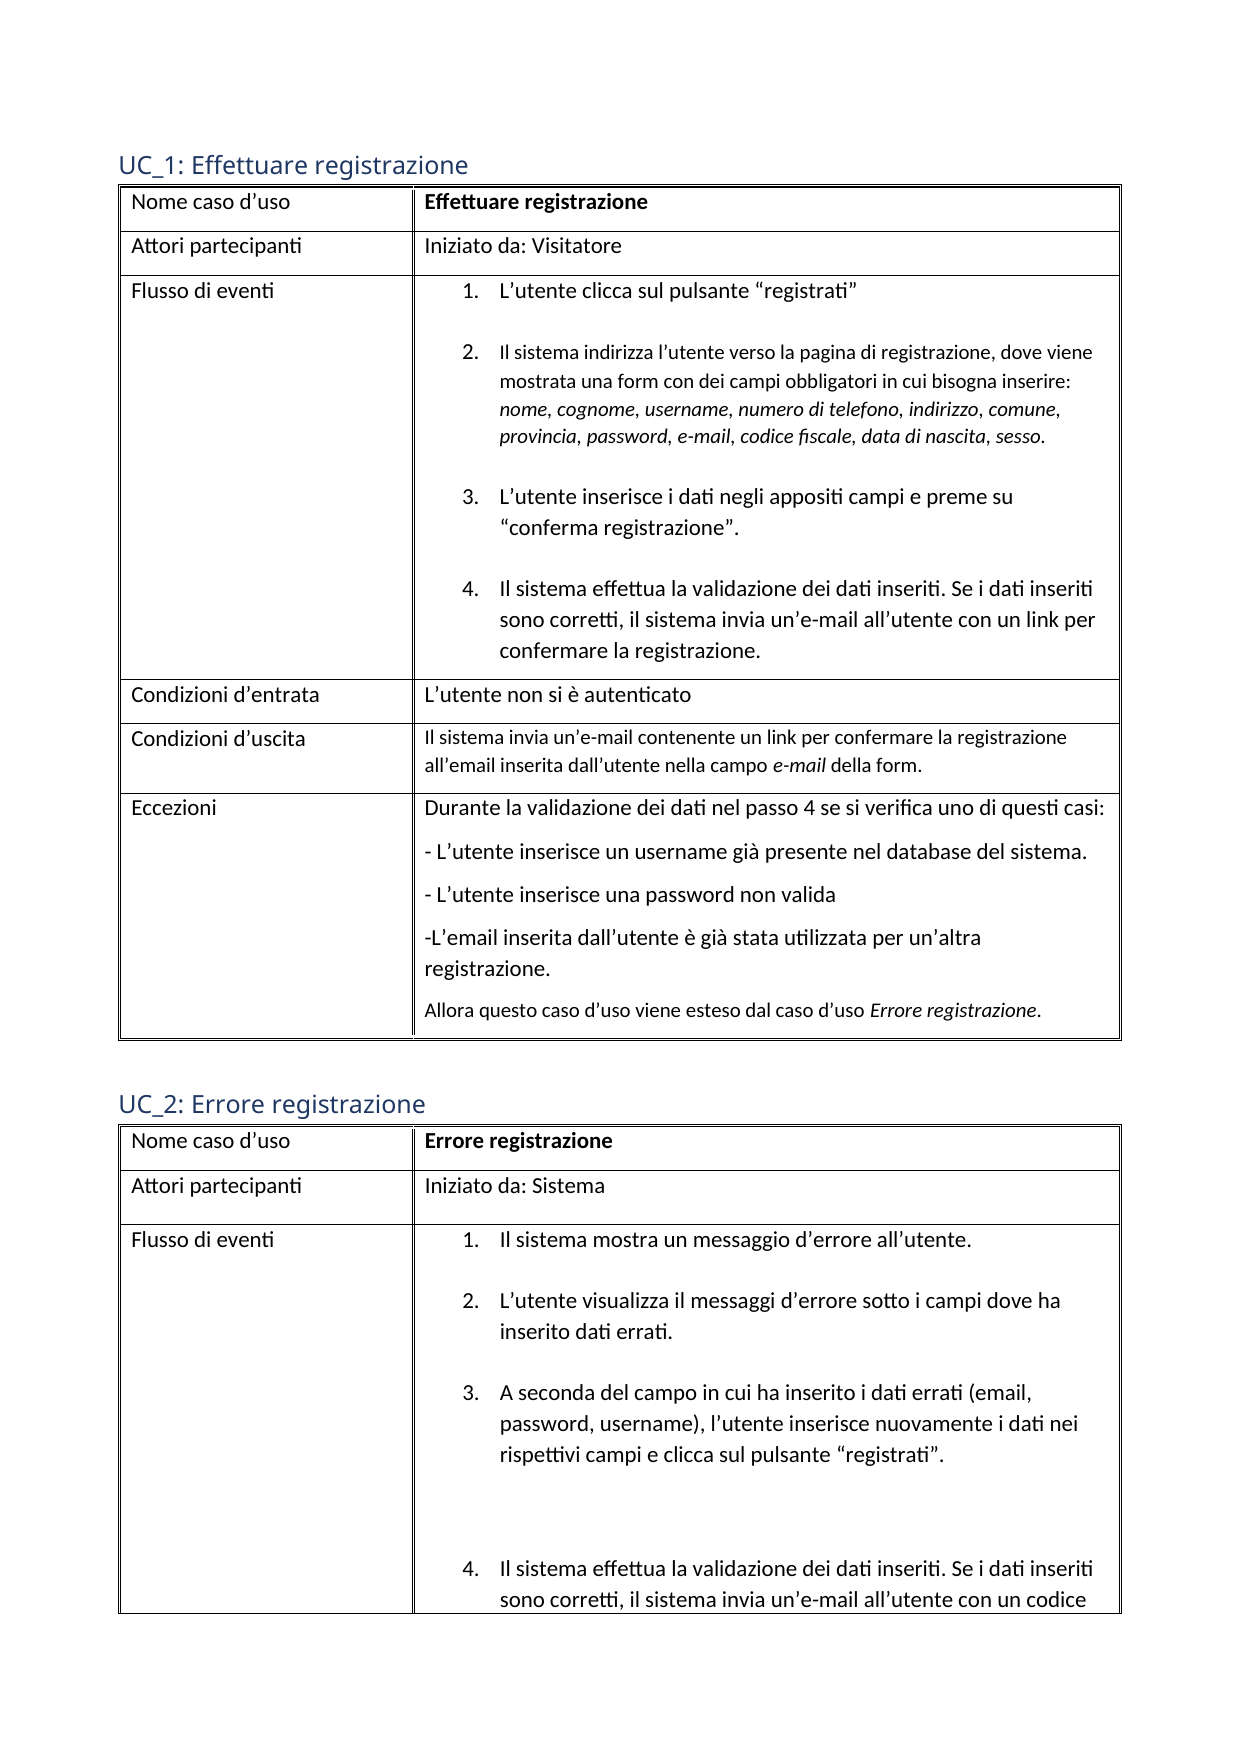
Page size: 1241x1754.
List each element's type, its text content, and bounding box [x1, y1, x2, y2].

table_cell Il sistema invia un’e-mail contenente un link per confermare la registrazione all’email inserita dall’utente nella campo e-mail della form. [415, 724, 1119, 792]
table_header Nome caso d’uso [121, 188, 413, 231]
table_cell Attori partecipanti [121, 232, 412, 275]
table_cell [415, 1225, 1119, 1613]
subtitle UC_2: Errore registrazione [118, 1087, 1122, 1121]
table_cell Durante la validazione dei dati nel passo 4 se si verifica uno di questi casi: - L’utente inserisce un username già presente nel database del sistema. - L’utente inserisce una password non valida -L’email inserita dall’utente è già stata utilizzata per un’altra registrazione. Allora questo caso d’uso viene esteso dal caso d’uso Errore registrazione. [413, 794, 1119, 1037]
table_header Errore registrazione [413, 1127, 1119, 1170]
table_cell L’utente clicca sul pulsante “registrati” Il sistema indirizza l’utente verso la pagina di registrazione, dove viene mostrata una form con dei campi obbligatori in cui bisogna inserire: nome, cognome, username, numero di telefono, indirizzo, comune, provincia, password, e-mail, codice fiscale, data di nascita, sesso. L’utente inserisce i dati negli appositi campi e preme su “conferma registrazione”. Il sistema effettua la validazione dei dati inseriti. Se i dati inseriti sono corretti, il sistema invia un’e-mail all’utente con un link per confermare la registrazione. [415, 276, 1119, 679]
table_cell Iniziato da: Sistema [415, 1171, 1119, 1224]
table_cell Condizioni d’entrata [121, 680, 412, 723]
table_cell L’utente non si è autenticato [415, 680, 1119, 723]
table_cell Condizioni d’uscita [121, 724, 412, 792]
table_header Effettuare registrazione [413, 187, 1119, 231]
subtitle UC_1: Effettuare registrazione [118, 148, 1122, 182]
table_cell Flusso di eventi [121, 1225, 412, 1613]
table_cell Flusso di eventi [121, 276, 412, 679]
table_cell Eccezioni [121, 794, 413, 1037]
table_cell Iniziato da: Visitatore [415, 232, 1119, 275]
table_cell Attori partecipanti [121, 1171, 412, 1224]
table_header Nome caso d’uso [121, 1127, 413, 1170]
